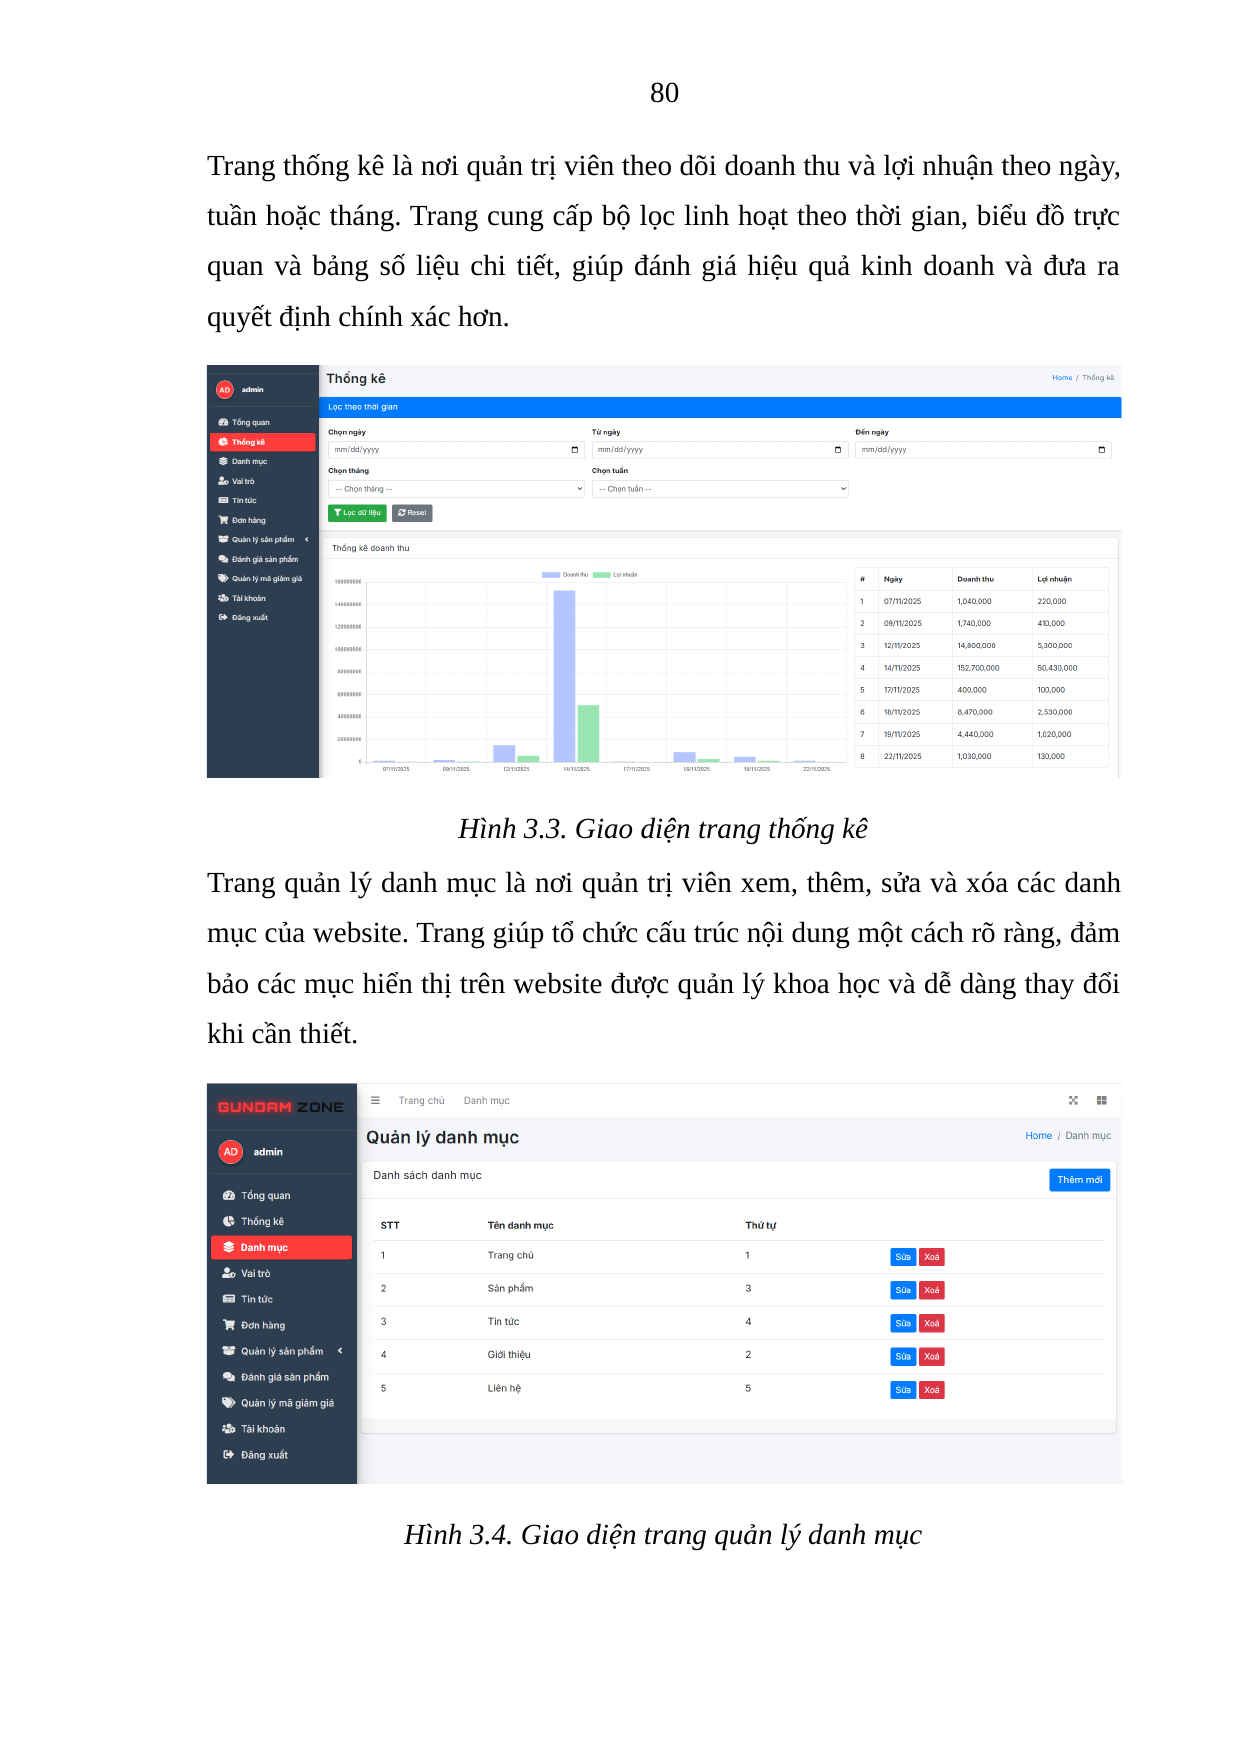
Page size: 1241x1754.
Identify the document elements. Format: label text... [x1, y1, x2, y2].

picture [206, 1083, 1123, 1484]
text Hình 3.3. Giao diện trang thống kê [207, 811, 1122, 844]
text Trang thống kê là nơi quản trị viên theo dõi doanh thu và lợi nhuận theo ngày, tuần hoặc tháng. Trang cung cấp bộ lọc linh hoạt theo thời gian, biểu đồ trực quan và bảng số liệu chi tiết, giúp đánh giá hiệu quả kinh doanh và đưa ra quyết định chính xác hơn. [207, 148, 1122, 332]
picture [206, 365, 1123, 778]
text Hình 3.4. Giao diện trang quản lý danh mục [207, 1517, 1122, 1551]
text Trang quản lý danh mục là nơi quản trị viên xem, thêm, sửa và xóa các danh mục của website. Trang giúp tổ chức cấu trúc nội dung một cách rõ ràng, đảm bảo các mục hiển thị trên website được quản lý khoa học và dễ dàng thay đổi khi cần thiết. [207, 865, 1122, 1050]
